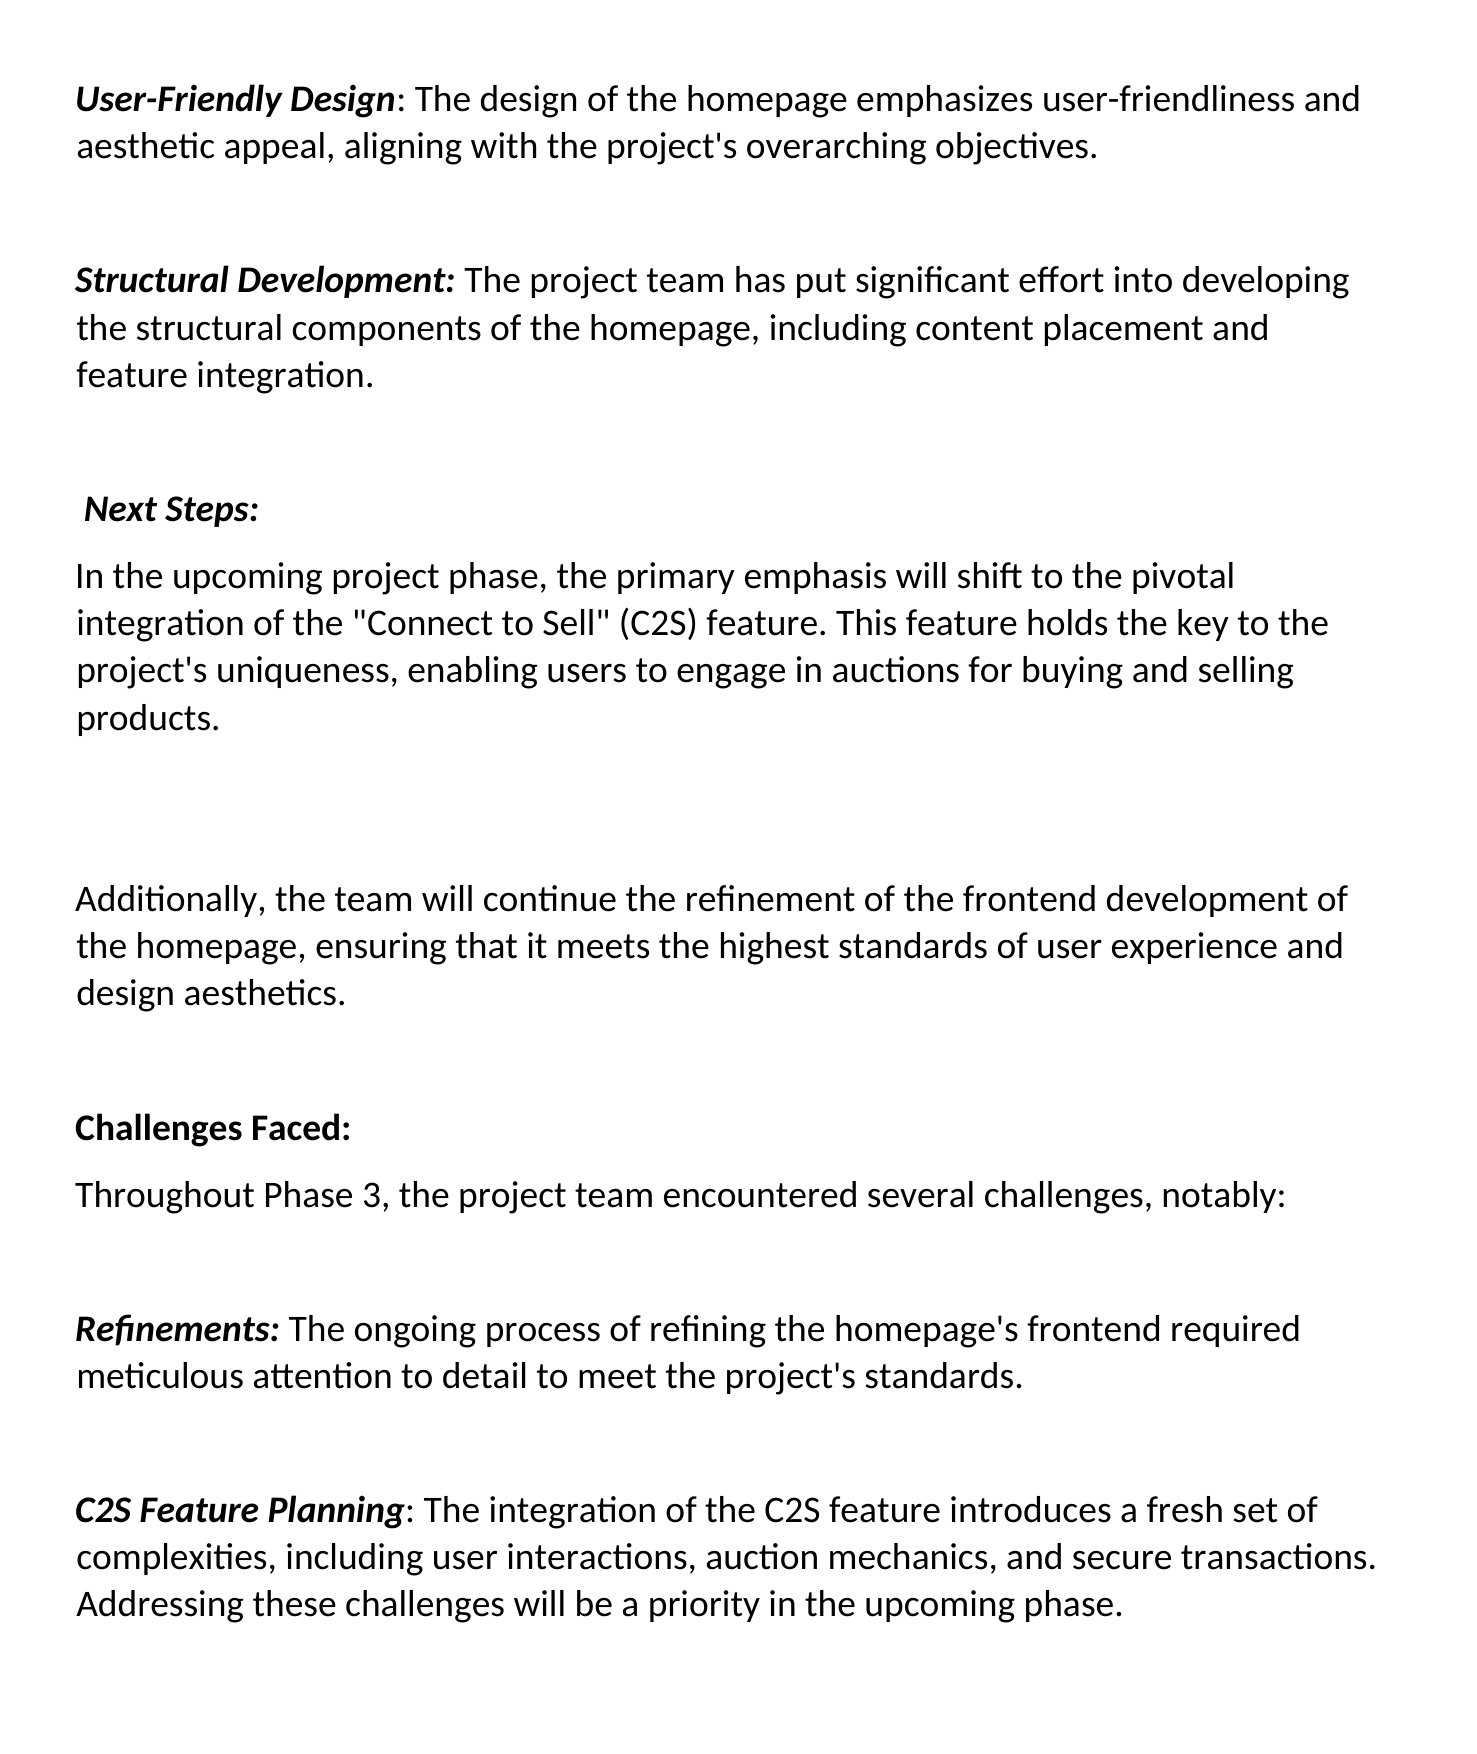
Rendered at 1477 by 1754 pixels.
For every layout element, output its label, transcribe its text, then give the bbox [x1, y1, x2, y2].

text Refinements: The ongoing process of refining the homepage's frontend required meticulous attention to detail to meet the project's standards. [75, 1305, 1379, 1398]
text Next Steps: [75, 485, 1379, 531]
text Throughout Phase 3, the project team encountered several challenges, notably: [75, 1171, 1379, 1216]
text Structural Development: The project team has put significant effort into developing the structural components of the homepage, including content placement and feature integration. [75, 256, 1379, 397]
text Additionally, the team will continue the refinement of the frontend development of the homepage, ensuring that it meets the highest standards of user experience and design aesthetics. [75, 875, 1379, 1015]
text Challenges Faced: [75, 1103, 1379, 1149]
text C2S Feature Planning: The integration of the C2S feature introduces a fresh set of complexities, including user interactions, auction mechanics, and secure transactions. Addressing these challenges will be a priority in the upcoming phase. [75, 1486, 1379, 1626]
text User-Friendly Design: The design of the homepage emphasizes user-friendliness and aesthetic appeal, aligning with the project's overarching objectives. [75, 75, 1379, 168]
text In the upcoming project phase, the primary emphasis will shift to the pivotal integration of the "Connect to Sell" (C2S) feature. This feature holds the key to the project's uniqueness, enabling users to engage in auctions for buying and selling products. [75, 552, 1379, 787]
